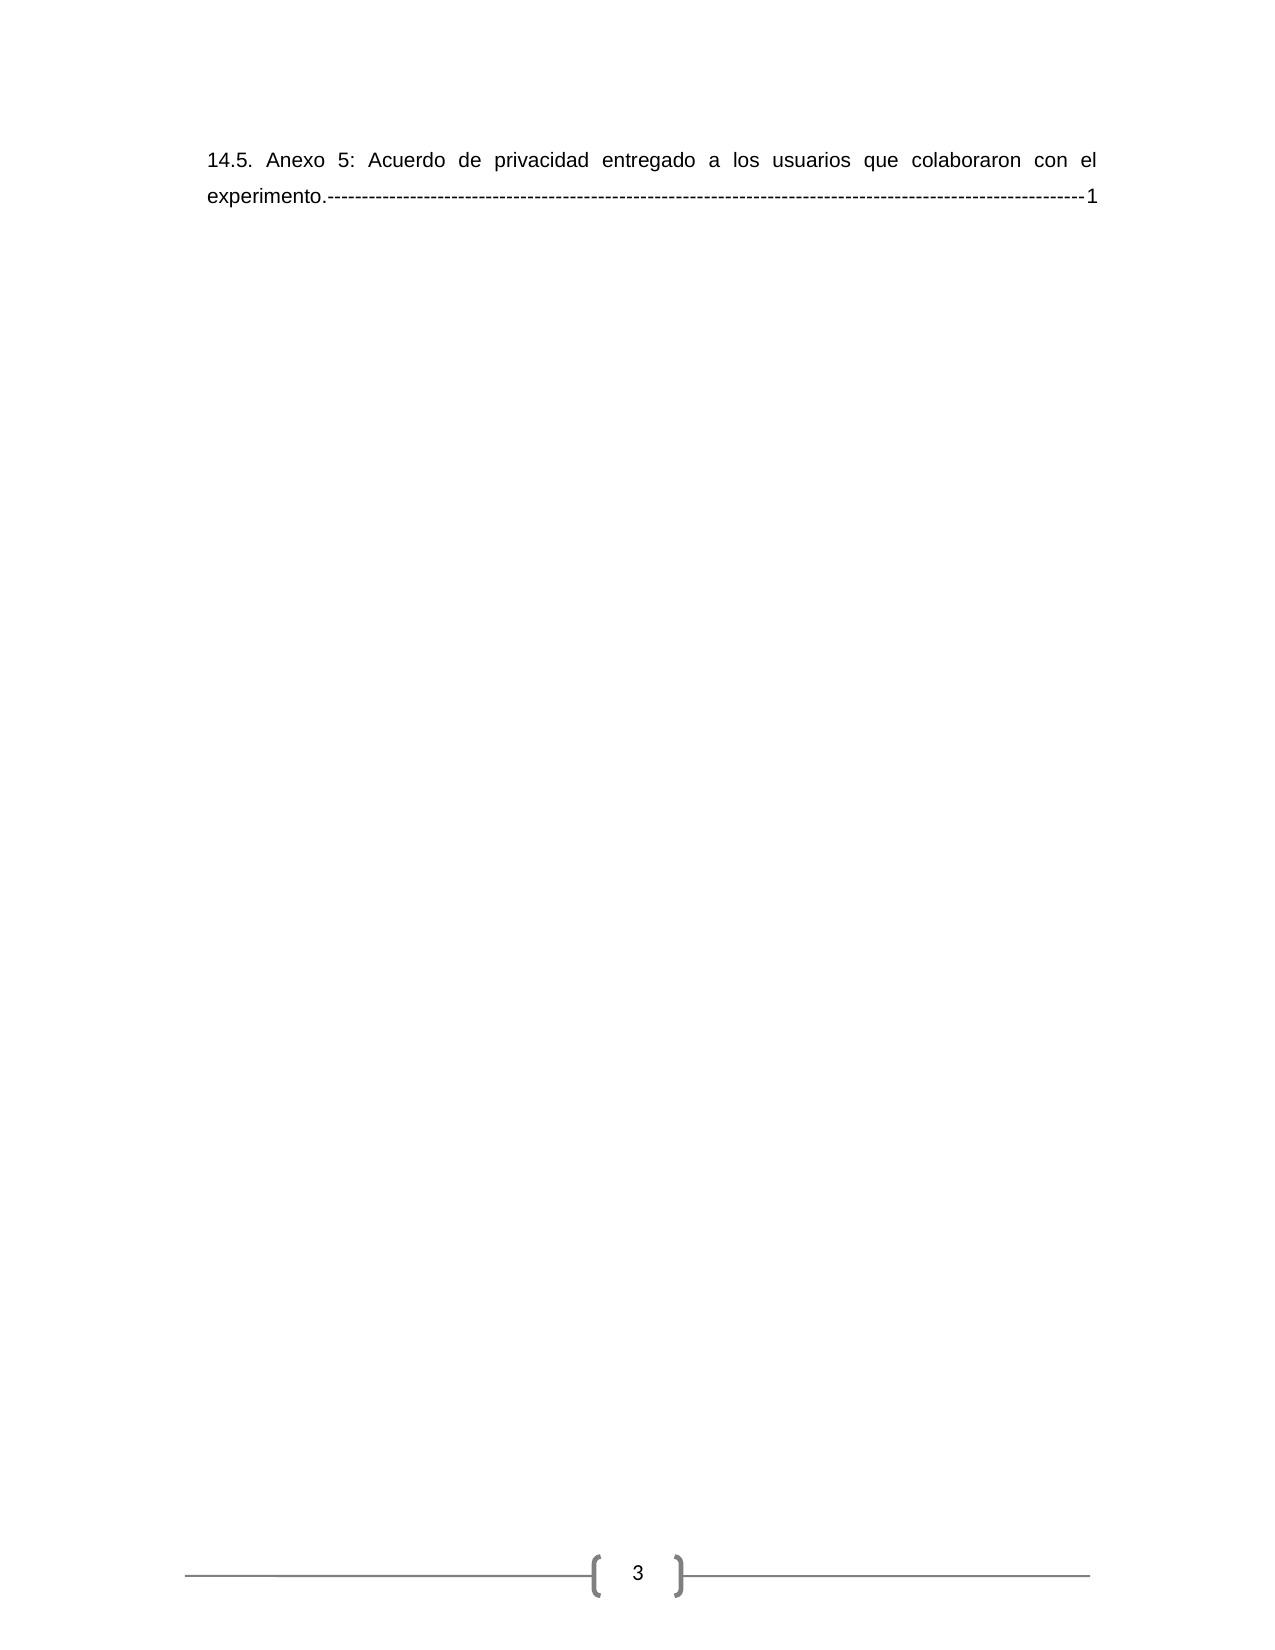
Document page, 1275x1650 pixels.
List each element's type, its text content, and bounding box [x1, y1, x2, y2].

text 14.5. Anexo 5: Acuerdo de privacidad entregado a los usuarios que colaboraron con el experimento. 1 [207, 148, 1098, 207]
